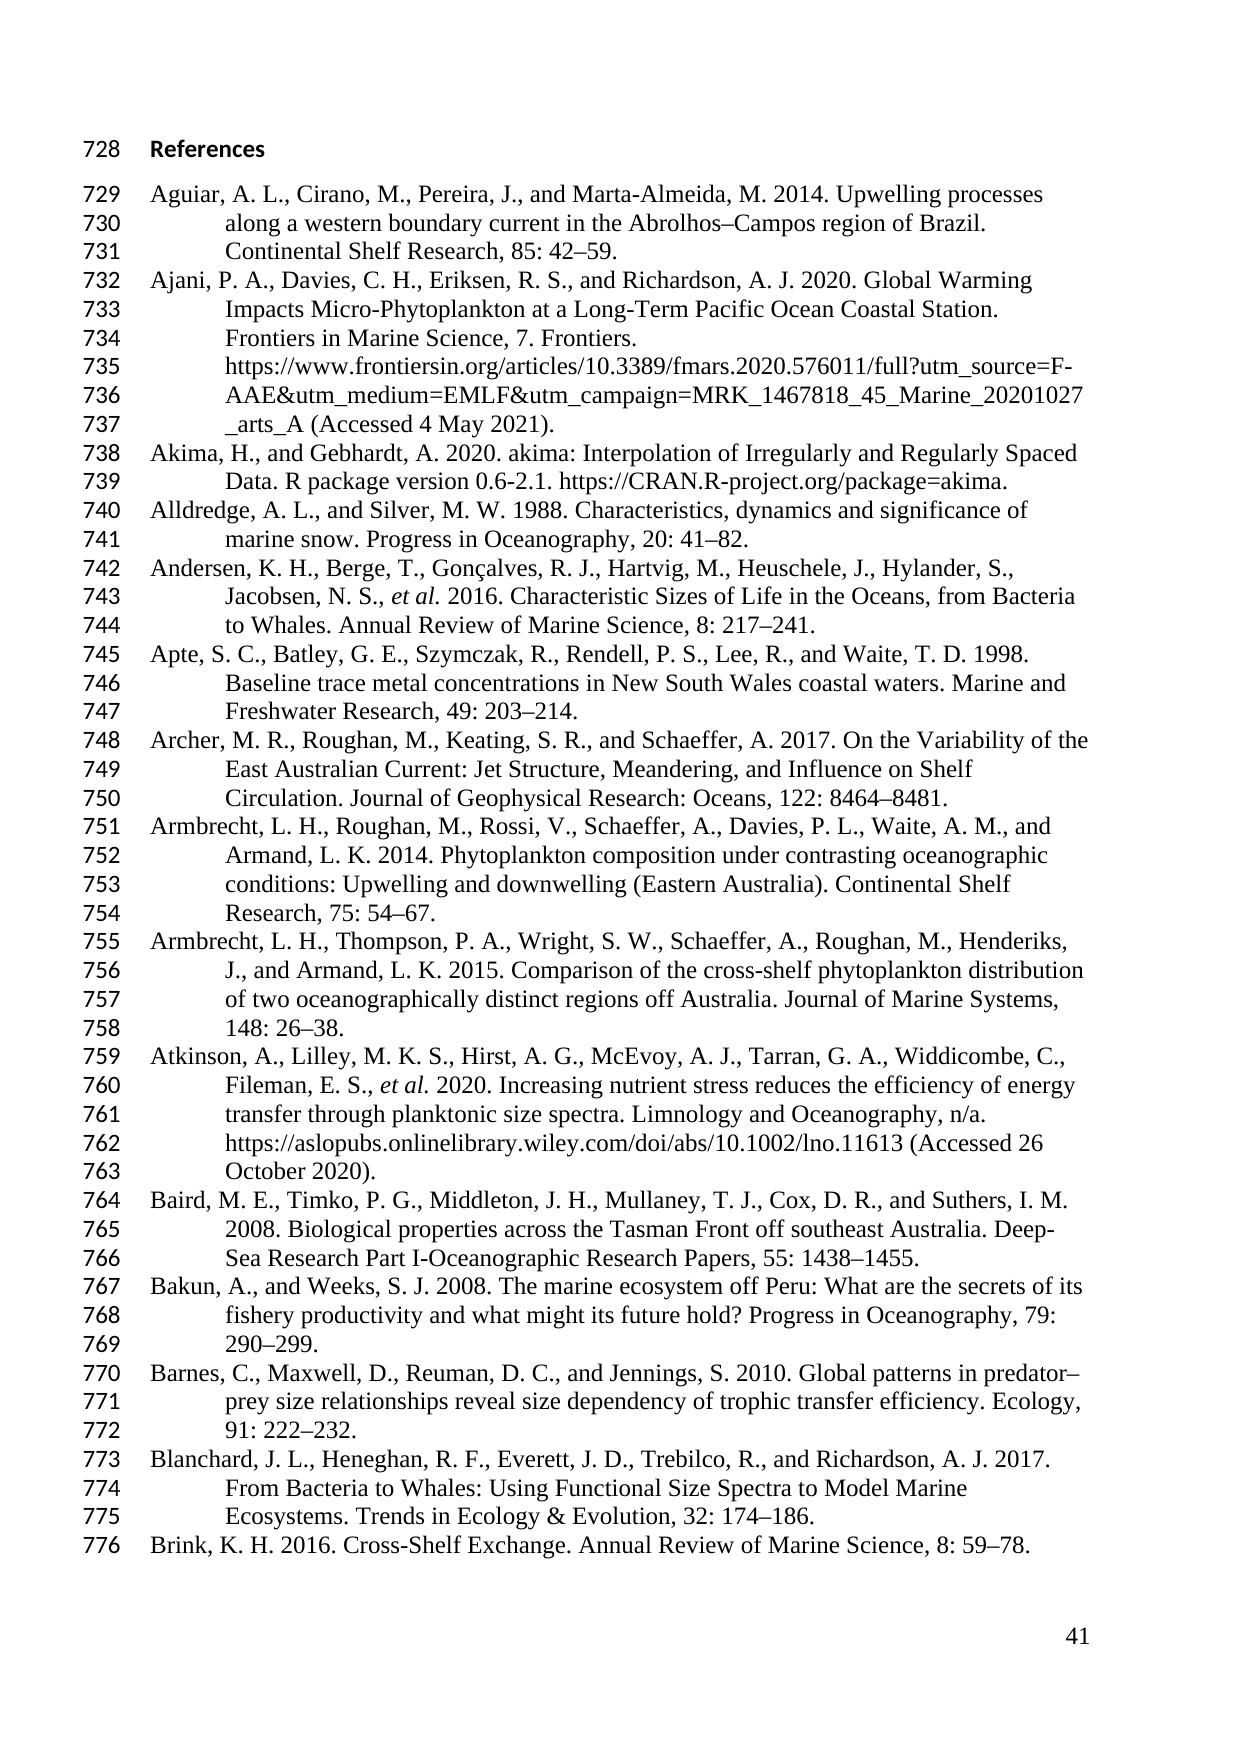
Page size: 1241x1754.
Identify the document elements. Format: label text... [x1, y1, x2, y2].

text Apte, S. C., Batley, G. E., Szymczak, R., Rendell, P. S., Lee, R., and Waite, T. D. 1998. Baseline trace metal concentrations in New South Wales coastal waters. Marine and Freshwater Research, 49: 203–214. [150, 639, 1090, 725]
text Bakun, A., and Weeks, S. J. 2008. The marine ecosystem off Peru: What are the secrets of its fishery productivity and what might its future hold? Progress in Oceanography, 79: 290–299. [150, 1271, 1090, 1358]
text Aguiar, A. L., Cirano, M., Pereira, J., and Marta-Almeida, M. 2014. Upwelling processes along a western boundary current in the Abrolhos–Campos region of Brazil. Continental Shelf Research, 85: 42–59. [150, 179, 1090, 265]
text References [150, 133, 1090, 163]
text Armbrecht, L. H., Thompson, P. A., Wright, S. W., Schaeffer, A., Roughan, M., Henderiks, J., and Armand, L. K. 2015. Comparison of the cross-shelf phytoplankton distribution of two oceanographically distinct regions off Australia. Journal of Marine Systems, 148: 26–38. [150, 926, 1090, 1041]
text Blanchard, J. L., Heneghan, R. F., Everett, J. D., Trebilco, R., and Richardson, A. J. 2017. From Bacteria to Whales: Using Functional Size Spectra to Model Marine Ecosystems. Trends in Ecology & Evolution, 32: 174–186. [150, 1444, 1090, 1530]
text Atkinson, A., Lilley, M. K. S., Hirst, A. G., McEvoy, A. J., Tarran, G. A., Widdicombe, C., Fileman, E. S., et al. 2020. Increasing nutrient stress reduces the efficiency of energy transfer through planktonic size spectra. Limnology and Oceanography, n/a. https://aslopubs.onlinelibrary.wiley.com/doi/abs/10.1002/lno.11613 (Accessed 26 October 2020). [150, 1041, 1090, 1185]
text Brink, K. H. 2016. Cross-Shelf Exchange. Annual Review of Marine Science, 8: 59–78. [150, 1530, 1090, 1559]
text Andersen, K. H., Berge, T., Gonçalves, R. J., Hartvig, M., Heuschele, J., Hylander, S., Jacobsen, N. S., et al. 2016. Characteristic Sizes of Life in the Oceans, from Bacteria to Whales. Annual Review of Marine Science, 8: 217–241. [150, 553, 1090, 639]
text Archer, M. R., Roughan, M., Keating, S. R., and Schaeffer, A. 2017. On the Variability of the East Australian Current: Jet Structure, Meandering, and Influence on Shelf Circulation. Journal of Geophysical Research: Oceans, 122: 8464–8481. [150, 725, 1090, 811]
text Akima, H., and Gebhardt, A. 2020. akima: Interpolation of Irregularly and Regularly Spaced Data. R package version 0.6-2.1. https://CRAN.R-project.org/package=akima. [150, 438, 1090, 495]
text Ajani, P. A., Davies, C. H., Eriksen, R. S., and Richardson, A. J. 2020. Global Warming Impacts Micro-Phytoplankton at a Long-Term Pacific Ocean Coastal Station. Frontiers in Marine Science, 7. Frontiers. https://www.frontiersin.org/articles/10.3389/fmars.2020.576011/full?utm_source=F-AAE&utm_medium=EMLF&utm_campaign=MRK_1467818_45_Marine_20201027_arts_A (Accessed 4 May 2021). [150, 265, 1090, 438]
text Barnes, C., Maxwell, D., Reuman, D. C., and Jennings, S. 2010. Global patterns in predator–prey size relationships reveal size dependency of trophic transfer efficiency. Ecology, 91: 222–232. [150, 1358, 1090, 1444]
text Alldredge, A. L., and Silver, M. W. 1988. Characteristics, dynamics and significance of marine snow. Progress in Oceanography, 20: 41–82. [150, 495, 1090, 553]
text Baird, M. E., Timko, P. G., Middleton, J. H., Mullaney, T. J., Cox, D. R., and Suthers, I. M. 2008. Biological properties across the Tasman Front off southeast Australia. Deep-Sea Research Part I-Oceanographic Research Papers, 55: 1438–1455. [150, 1185, 1090, 1271]
text Armbrecht, L. H., Roughan, M., Rossi, V., Schaeffer, A., Davies, P. L., Waite, A. M., and Armand, L. K. 2014. Phytoplankton composition under contrasting oceanographic conditions: Upwelling and downwelling (Eastern Australia). Continental Shelf Research, 75: 54–67. [150, 811, 1090, 926]
